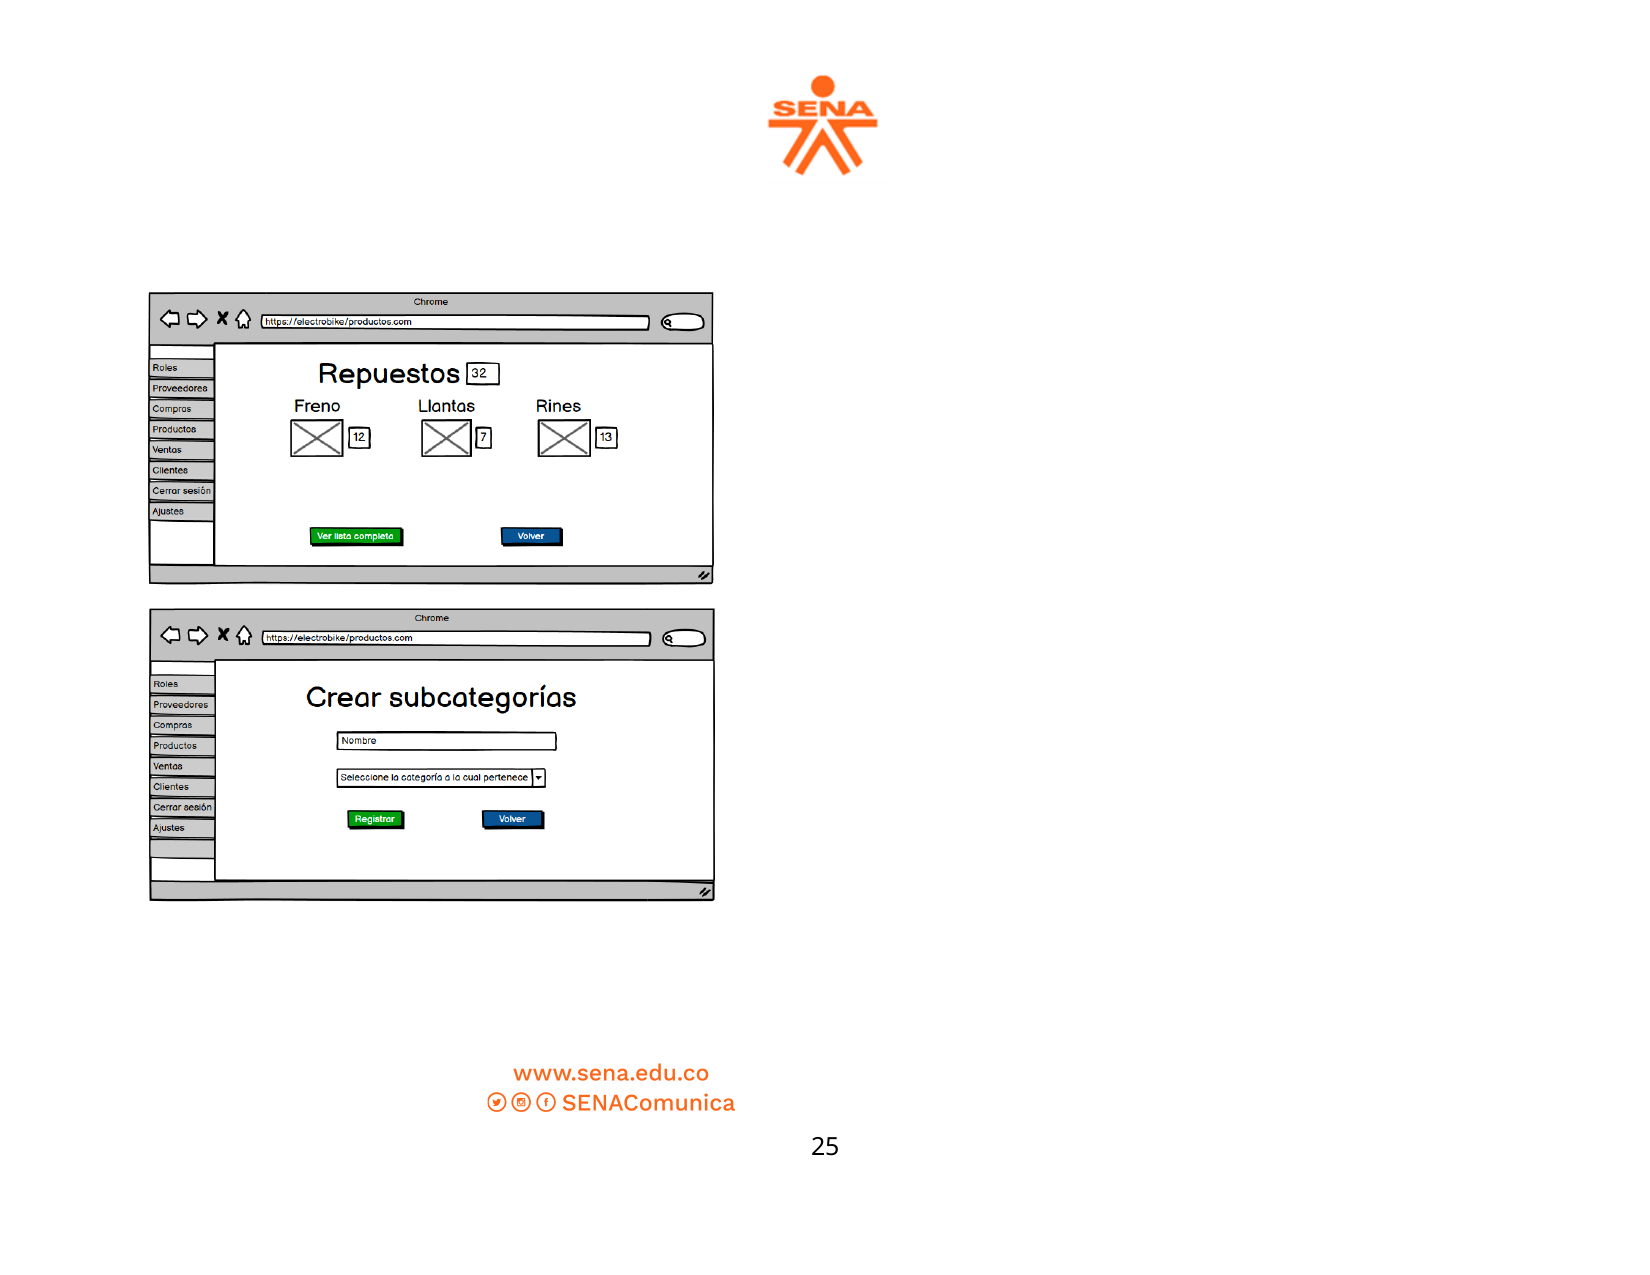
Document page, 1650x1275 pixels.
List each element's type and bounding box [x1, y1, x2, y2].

picture [147, 607, 717, 904]
picture [487, 1061, 735, 1112]
picture [761, 73, 889, 184]
picture [147, 290, 718, 588]
